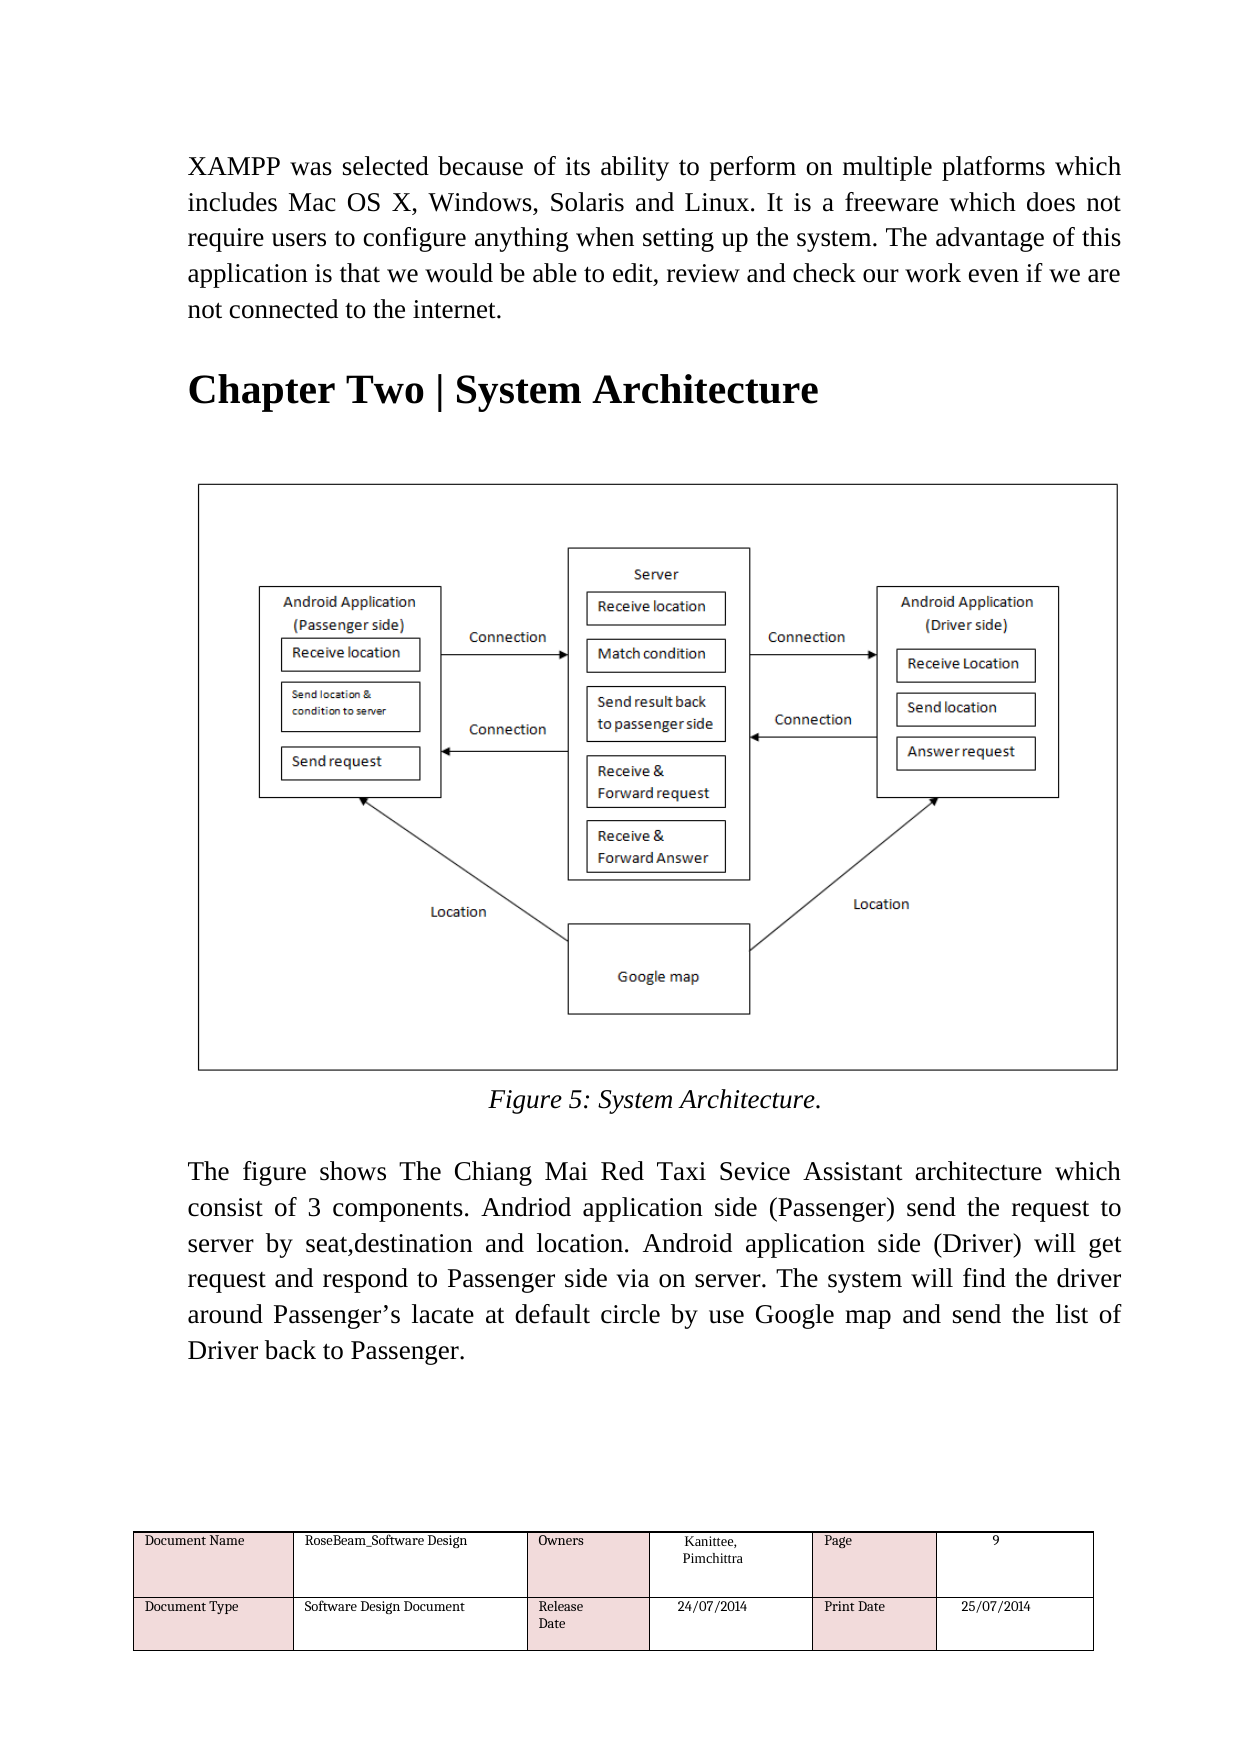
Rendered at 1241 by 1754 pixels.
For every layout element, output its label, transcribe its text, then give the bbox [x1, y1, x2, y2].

text The figure shows The Chiang Mai Red Taxi Sevice Assistant architecture which consist of 3 components. Andriod application side (Passenger) send the request to server by seat,destination and location. Android application side (Driver) will get request and respond to Passenger side via on server. The system will find the driver around Passenger’s lacate at default circle by use Google map and send the list of Driver back to Passenger. [187, 1155, 1123, 1365]
text XAMPP was selected because of its ability to perform on multiple platforms which includes Mac OS X, Windows, Solaris and Linux. It is a freeware which does not require users to configure anything when setting up the system. The advantage of this application is that we would be able to edit, review and check our work even if we are not connected to the internet. [187, 150, 1123, 324]
picture [187, 475, 1128, 1079]
text Figure 5: System Architecture. [187, 1083, 1123, 1115]
text Chapter Two | System Architecture [187, 365, 1123, 413]
